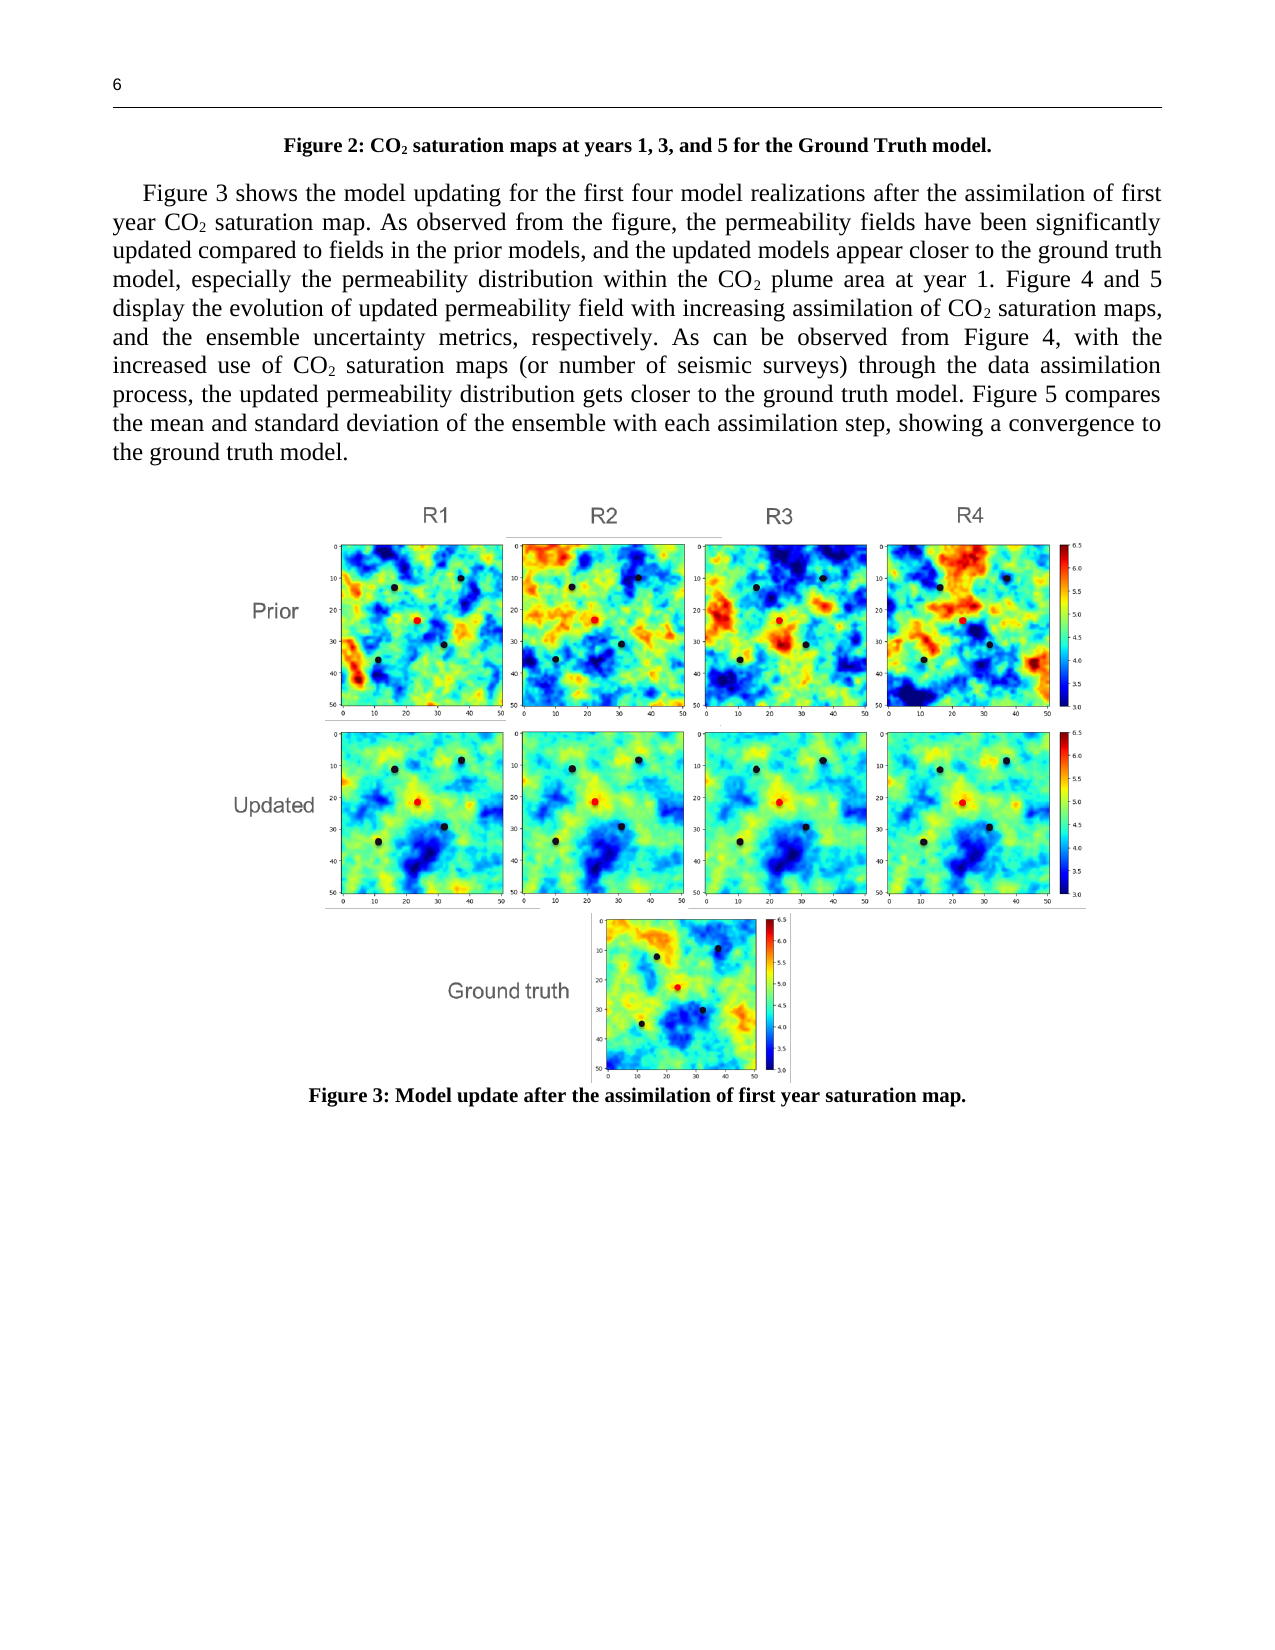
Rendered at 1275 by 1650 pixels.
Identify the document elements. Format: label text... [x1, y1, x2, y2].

picture [219, 494, 1086, 1083]
text Figure 3: Model update after the assimilation of first year saturation map. [112, 1083, 1162, 1107]
text Figure 2: CO2 saturation maps at years 1, 3, and 5 for the Ground Truth model. [112, 133, 1162, 157]
text Figure 3 shows the model updating for the first four model realizations after the assimilation of first year CO2 saturation map. As observed from the figure, the permeability fields have been significantly updated compared to fields in the prior models, and the updated models appear closer to the ground truth model, especially the permeability distribution within the CO2 plume area at year 1. Figures 4 and 5 display the evolution of updated permeability field with increasing assimilation of CO2 saturation maps, and the ensemble uncertainty metrics, respectively. As can be observed from Figure 4, with the increased use of CO2 saturation maps (or number of seismic surveys) through the data assimilation process, the updated permeability distribution gets closer to the ground truth model. Figure 5 compares the mean and standard deviation of the ensemble with each assimilation step, showing a convergence to the ground truth model. [112, 178, 1162, 466]
